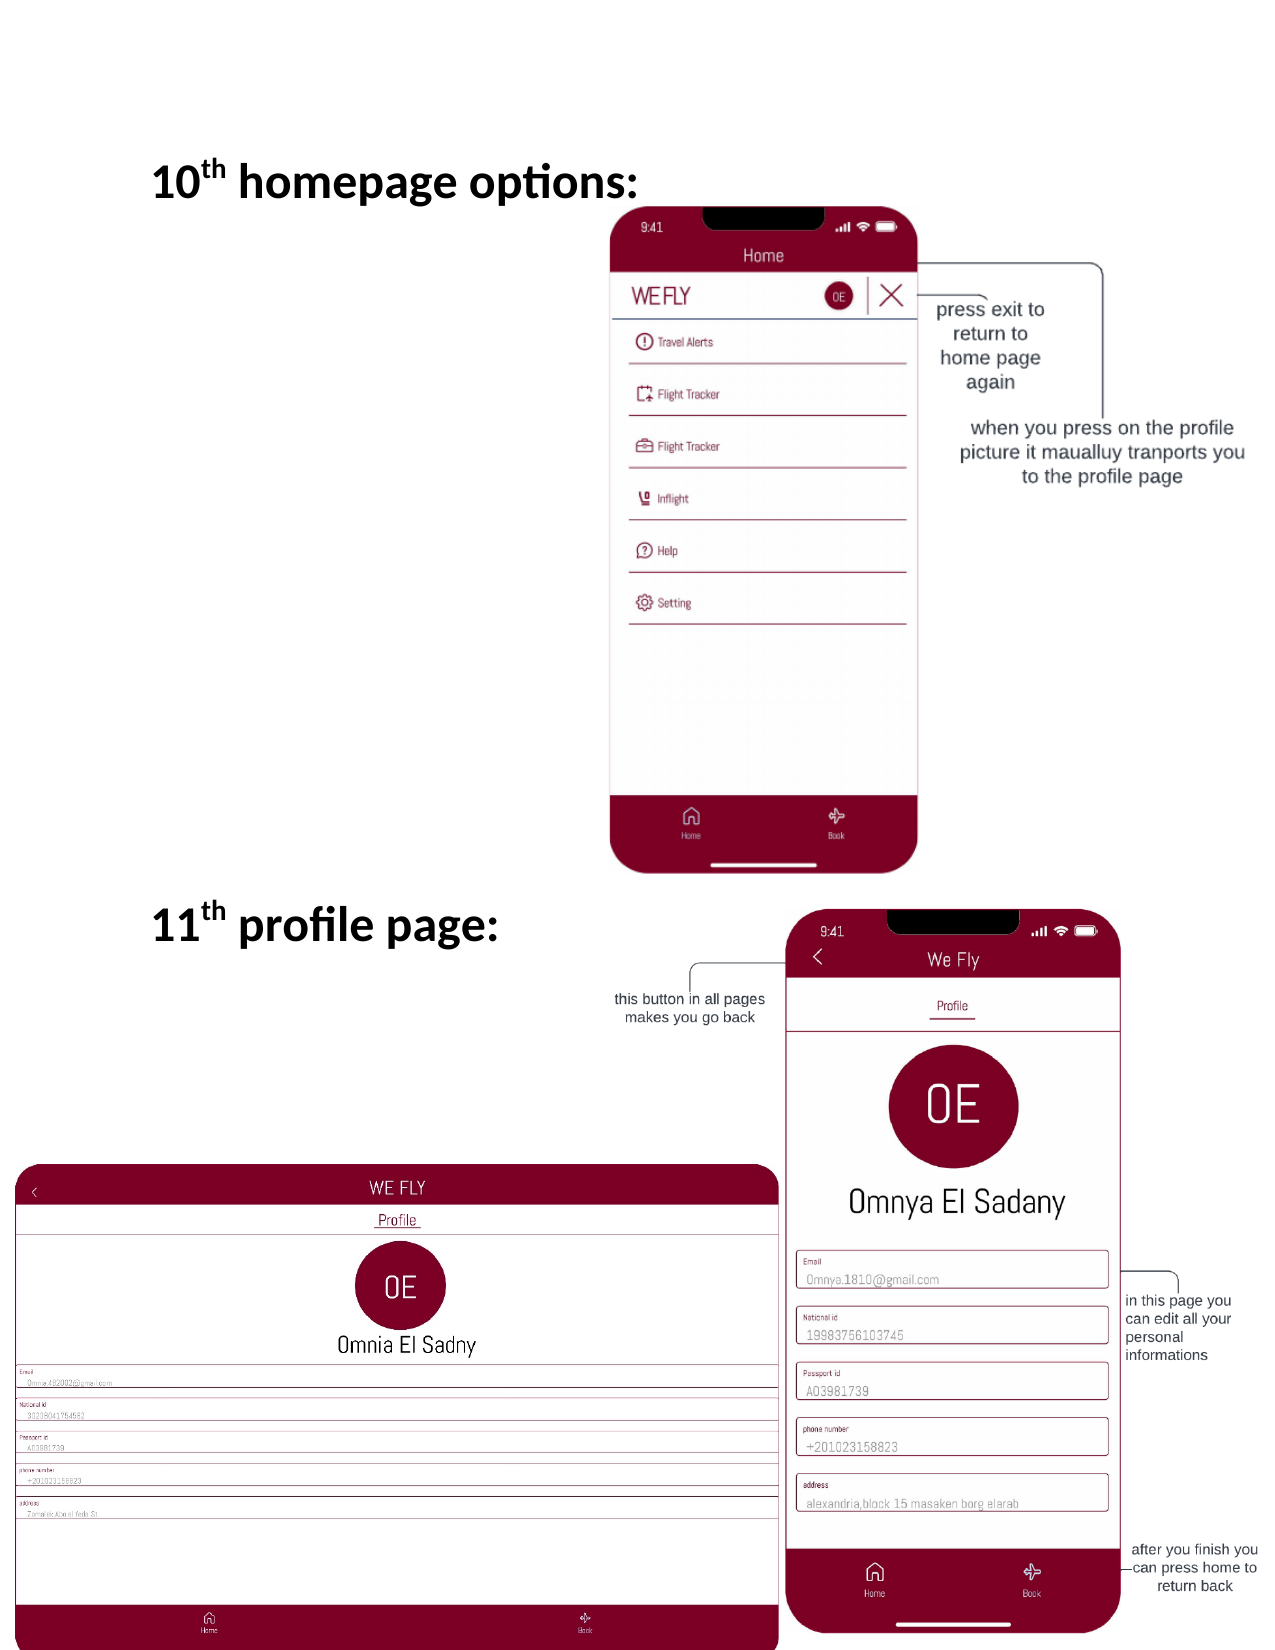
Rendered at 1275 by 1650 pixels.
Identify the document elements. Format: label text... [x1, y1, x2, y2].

text 11th profile page: [150, 892, 1125, 953]
picture [591, 194, 1275, 886]
picture [15, 891, 1275, 1650]
text 10th homepage options: [150, 150, 1125, 211]
